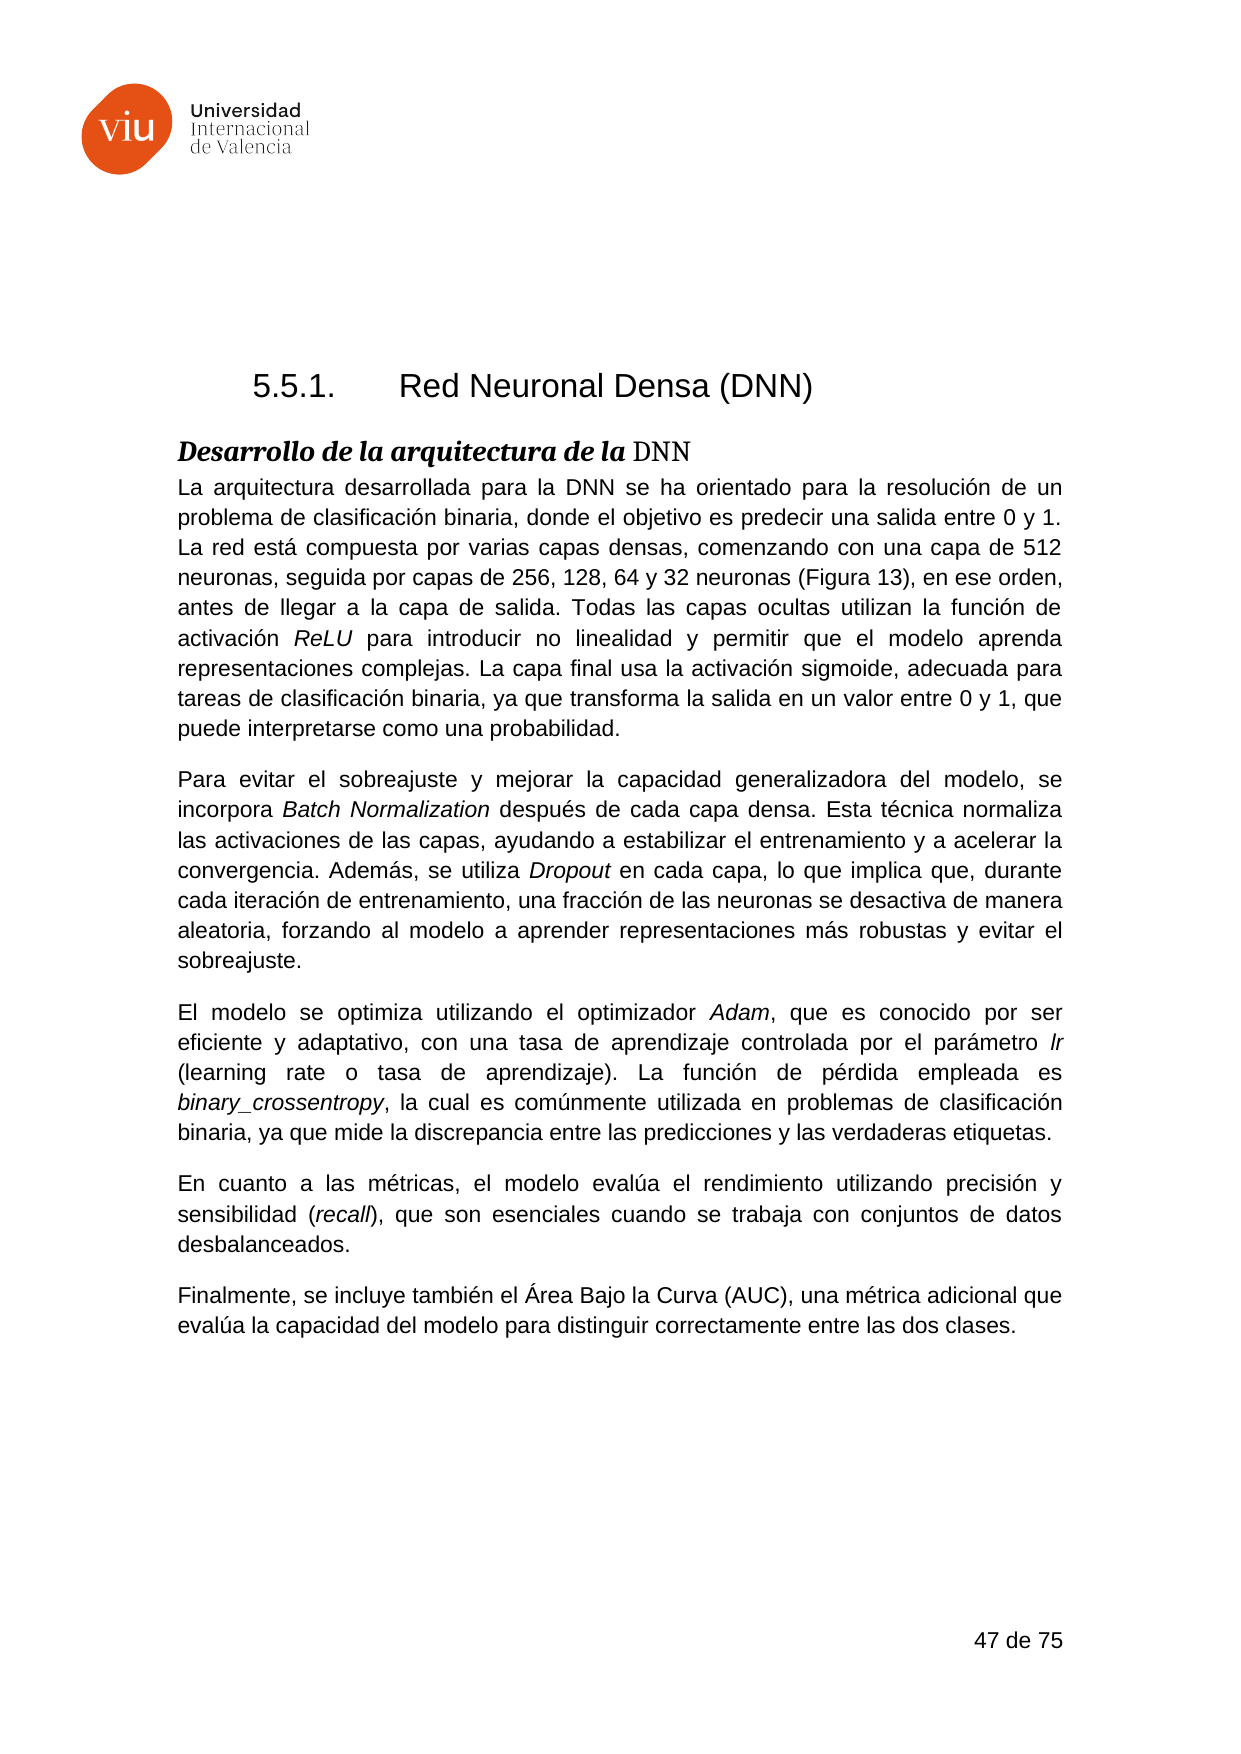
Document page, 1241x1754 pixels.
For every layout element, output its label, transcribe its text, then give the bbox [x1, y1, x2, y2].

subtitle Red Neuronal Densa (DNN) [252, 366, 1063, 404]
text Para evitar el sobreajuste y mejorar la capacidad generalizadora del modelo, se incorpora Batch Normalization después de cada capa densa. Esta técnica normaliza las activaciones de las capas, ayudando a estabilizar el entrenamiento y a acelerar la convergencia. Además, se utiliza Dropout en cada capa, lo que implica que, durante cada iteración de entrenamiento, una fracción de las neuronas se desactiva de manera aleatoria, forzando al modelo a aprender representaciones más robustas y evitar el sobreajuste. [177, 766, 1063, 974]
picture [60, 62, 330, 197]
text La arquitectura desarrollada para la DNN se ha orientado para la resolución de un problema de clasificación binaria, donde el objetivo es predecir una salida entre 0 y 1. La red está compuesta por varias capas densas, comenzando con una capa de 512 neuronas, seguida por capas de 256, 128, 64 y 32 neuronas (Figura 13), en ese orden, antes de llegar a la capa de salida. Todas las capas ocultas utilizan la función de activación ReLU para introducir no linealidad y permitir que el modelo aprenda representaciones complejas. La capa final usa la activación sigmoide, adecuada para tareas de clasificación binaria, ya que transforma la salida en un valor entre 0 y 1, que puede interpretarse como una probabilidad. [177, 473, 1063, 742]
text El modelo se optimiza utilizando el optimizador Adam, que es conocido por ser eficiente y adaptativo, con una tasa de aprendizaje controlada por el parámetro lr (learning rate o tasa de aprendizaje). La función de pérdida empleada es binary_crossentropy, la cual es comúnmente utilizada en problemas de clasificación binaria, ya que mide la discrepancia entre las predicciones y las verdaderas etiquetas. [177, 998, 1063, 1146]
text En cuanto a las métricas, el modelo evalúa el rendimiento utilizando precisión y sensibilidad (recall), que son esenciales cuando se trabaja con conjuntos de datos desbalanceados. [177, 1170, 1063, 1257]
text Finalmente, se incluye también el Área Bajo la Curva (AUC), una métrica adicional que evalúa la capacidad del modelo para distinguir correctamente entre las dos clases. [177, 1282, 1063, 1338]
subtitle Desarrollo de la arquitectura de la DNN [177, 435, 1063, 468]
